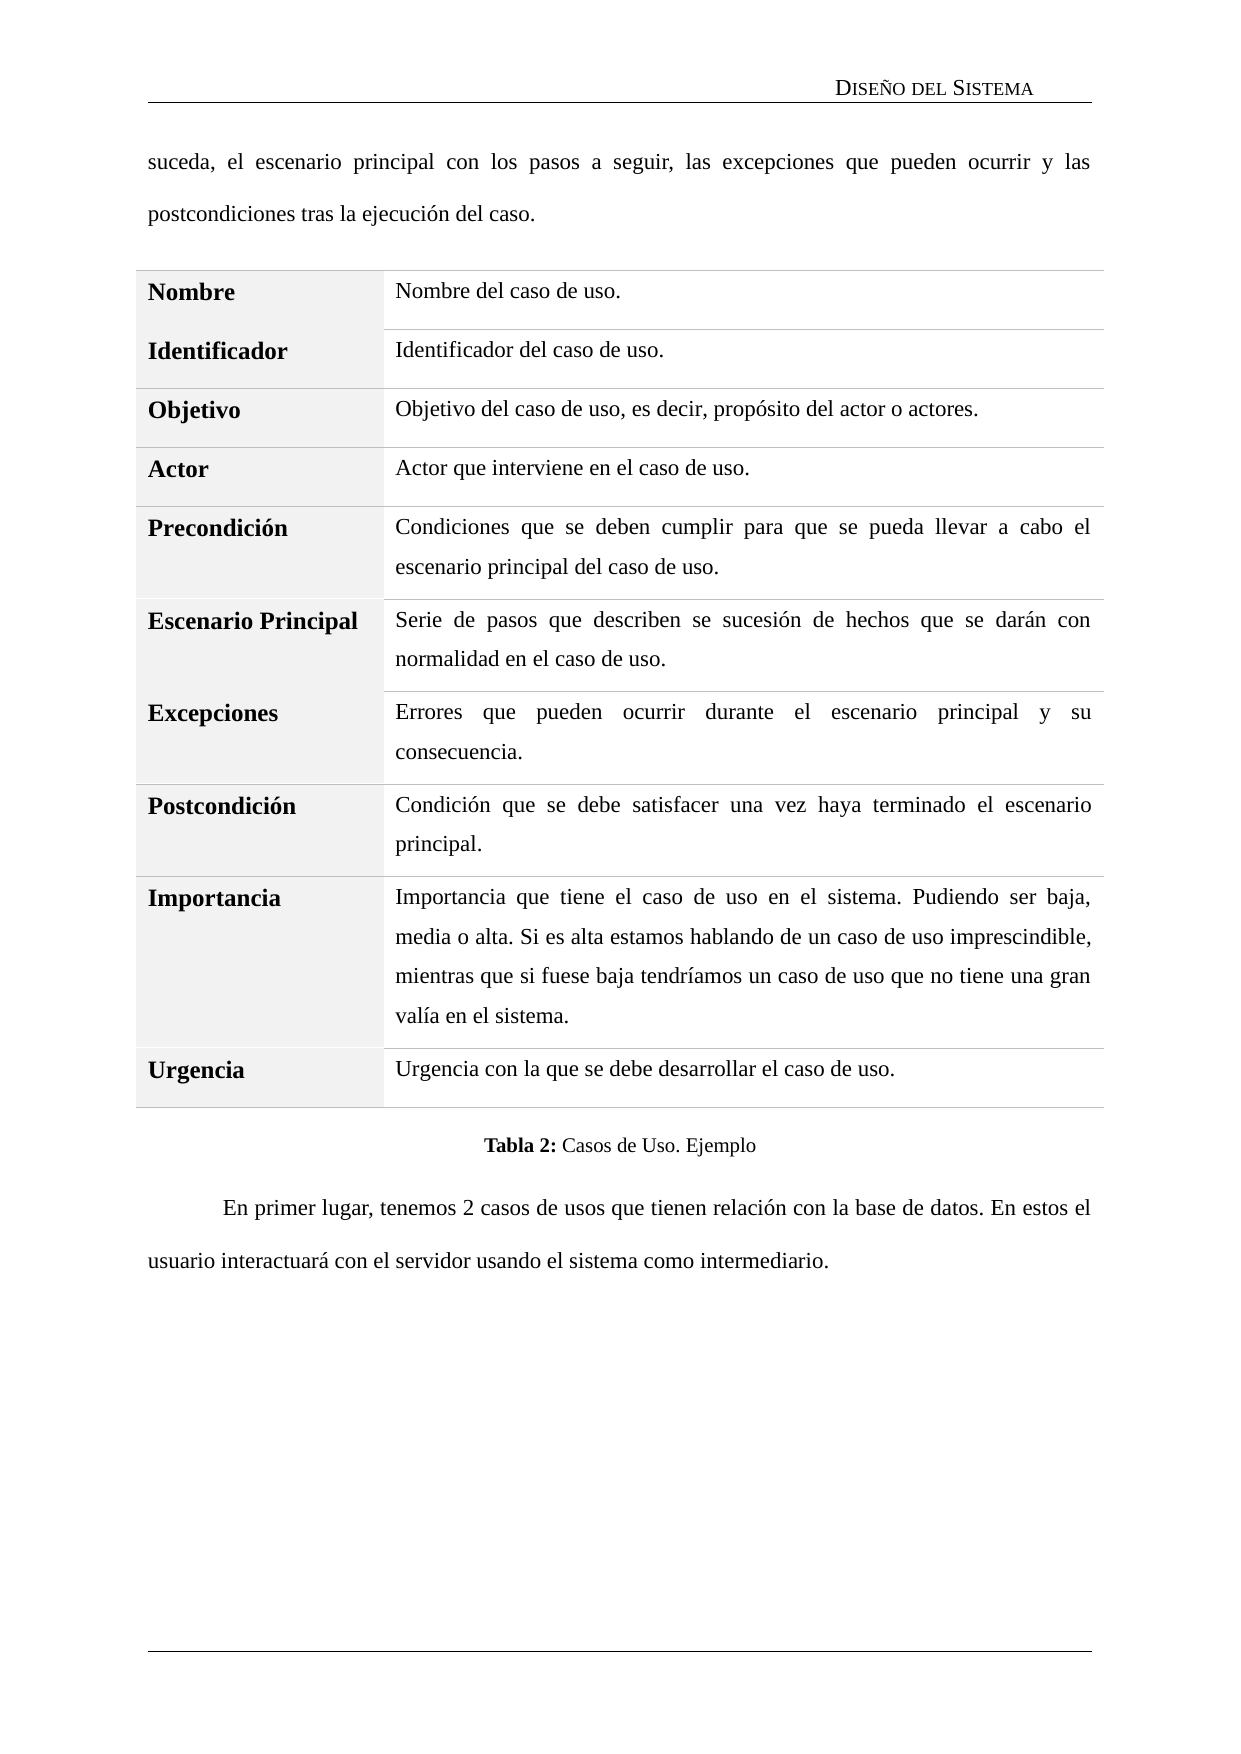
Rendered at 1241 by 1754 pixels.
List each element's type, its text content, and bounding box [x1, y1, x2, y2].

text En primer lugar, tenemos 2 casos de usos que tienen relación con la base de datos. En estos el usuario interactuará con el servidor usando el sistema como intermediario. [148, 1194, 1092, 1273]
table_cell Urgencia [136, 1048, 384, 1107]
table_header Nombre [136, 271, 384, 329]
table_header Nombre del caso de uso. [384, 271, 1104, 329]
table_cell Importancia que tiene el caso de uso en el sistema. Pudiendo ser baja, media o alta. Si es alta estamos hablando de un caso de uso imprescindible, mientras que si fuese baja tendríamos un caso de uso que no tiene una gran valía en el sistema. [384, 877, 1104, 1047]
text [148, 148, 1092, 227]
table_cell Importancia [136, 877, 384, 1047]
table_cell Identificador del caso de uso. [384, 330, 1104, 388]
table_cell Postcondición [136, 785, 384, 876]
table_cell Condición que se debe satisfacer una vez haya terminado el escenario principal. [384, 785, 1104, 876]
table_cell Actor que interviene en el caso de uso. [384, 448, 1104, 506]
table_cell Actor [136, 448, 384, 506]
text Tabla 2: Casos de Uso. Ejemplo [148, 1133, 1092, 1157]
table_cell Objetivo [136, 389, 384, 447]
table_cell Condiciones que se deben cumplir para que se pueda llevar a cabo el escenario principal del caso de uso. [384, 507, 1104, 598]
table_cell Escenario Principal [136, 599, 384, 691]
table_cell Precondición [136, 507, 384, 598]
table_cell Serie de pasos que describen se sucesión de hechos que se darán con normalidad en el caso de uso. [384, 600, 1104, 691]
table_cell Objetivo del caso de uso, es decir, propósito del actor o actores. [384, 389, 1104, 447]
table_cell Urgencia con la que se debe desarrollar el caso de uso. [384, 1049, 1104, 1107]
table_cell Excepciones [136, 691, 384, 783]
table_cell Errores que pueden ocurrir durante el escenario principal y su consecuencia. [384, 692, 1104, 783]
table_cell Identificador [136, 329, 384, 388]
